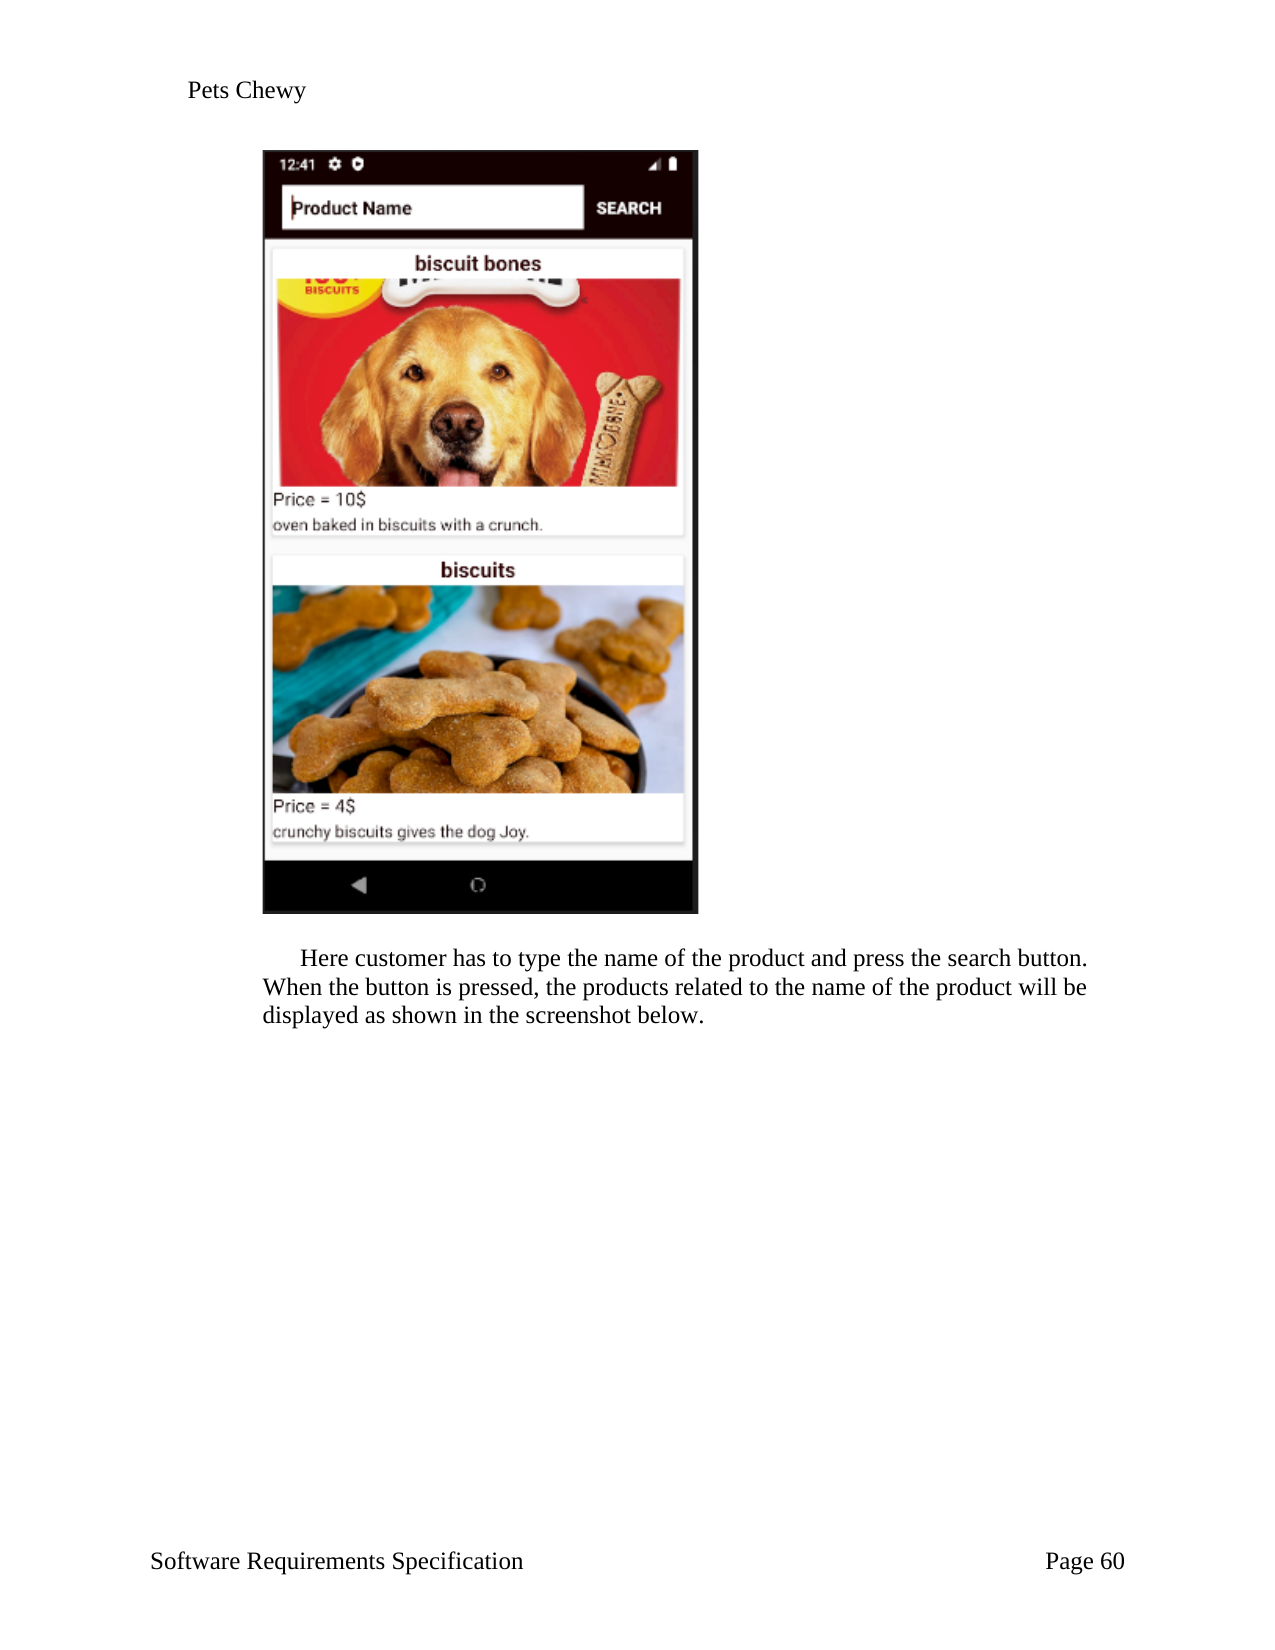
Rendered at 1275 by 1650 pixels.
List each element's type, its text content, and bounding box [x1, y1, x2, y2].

list Here customer has to type the name of the product and press the search button. When the button is pressed, the products related to the name of the product will be displayed as shown in the screenshot below. [262, 943, 1125, 1029]
picture [262, 150, 699, 914]
